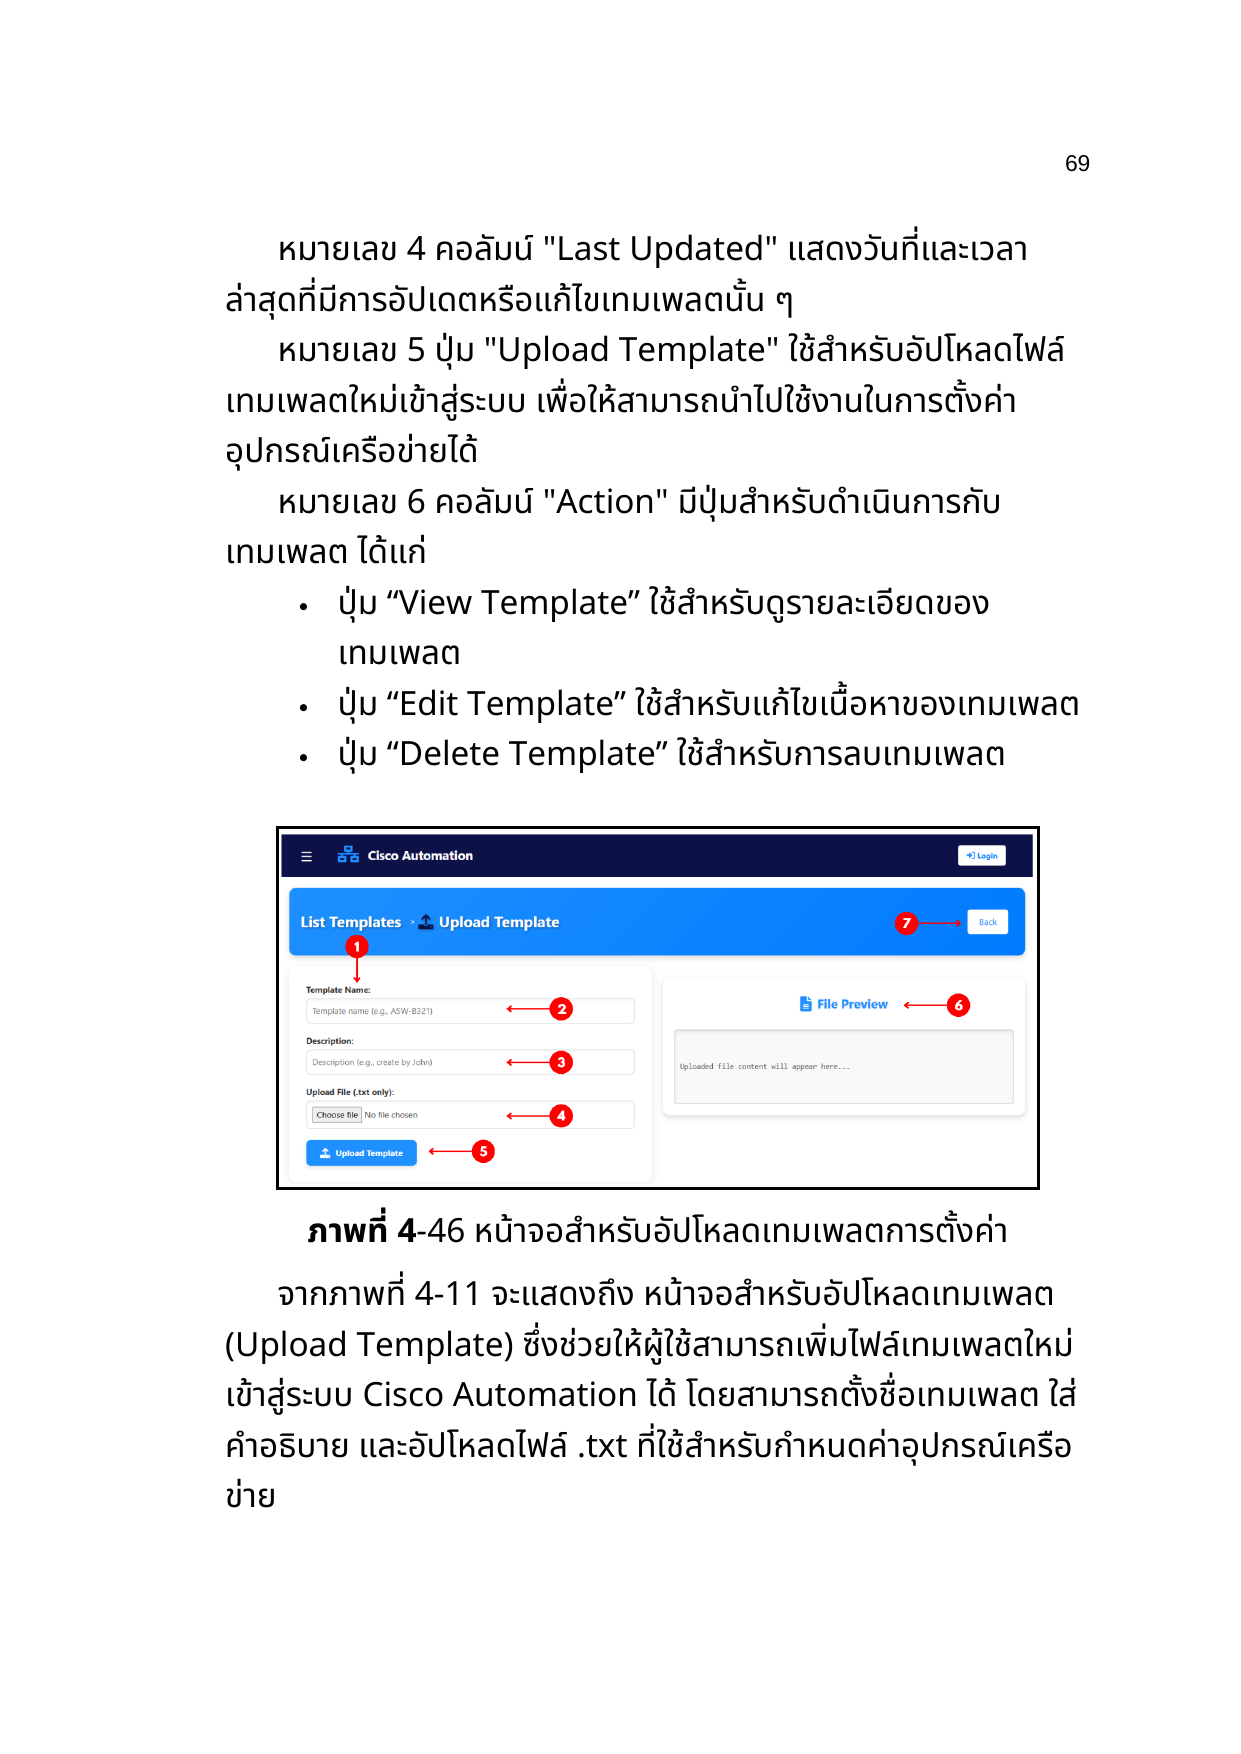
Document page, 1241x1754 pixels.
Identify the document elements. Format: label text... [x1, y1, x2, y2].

list ปุ่ม “Delete Template” ใช้สำหรับการลบเทมเพลต [300, 730, 1090, 781]
text หมายเลข 4 คอลัมน์ "Last Updated" แสดงวันที่และเวลาล่าสุดที่มีการอัปเดตหรือแก้ไขเทมเพลตนั้น ๆ [225, 225, 1090, 326]
list ปุ่ม “View Template” ใช้สำหรับดูรายละเอียดของเทมเพลต [300, 578, 1090, 679]
picture [279, 829, 1037, 1187]
text หมายเลข 5 ปุ่ม "Upload Template" ใช้สำหรับอัปโหลดไฟล์เทมเพลตใหม่เข้าสู่ระบบ เพื่อให้สามารถนำไปใช้งานในการตั้งค่าอุปกรณ์เครือข่ายได้ [225, 326, 1090, 477]
text หมายเลข 6 คอลัมน์ "Action" มีปุ่มสำหรับดำเนินการกับเทมเพลต ได้แก่ [225, 477, 1090, 578]
list ปุ่ม “Edit Template” ใช้สำหรับแก้ไขเนื้อหาของเทมเพลต [300, 679, 1090, 730]
text จากภาพที่ 4-11 จะแสดงถึง หน้าจอสำหรับอัปโหลดเทมเพลต (Upload Template) ซึ่งช่วยให้ผู้ใช้สามารถเพิ่มไฟล์เทมเพลตใหม่เข้าสู่ระบบ Cisco Automation ได้ โดยสามารถตั้งชื่อเทมเพลต ใส่คำอธิบาย และอัปโหลดไฟล์ .txt ที่ใช้สำหรับกำหนดค่าอุปกรณ์เครือข่าย [225, 1270, 1090, 1523]
